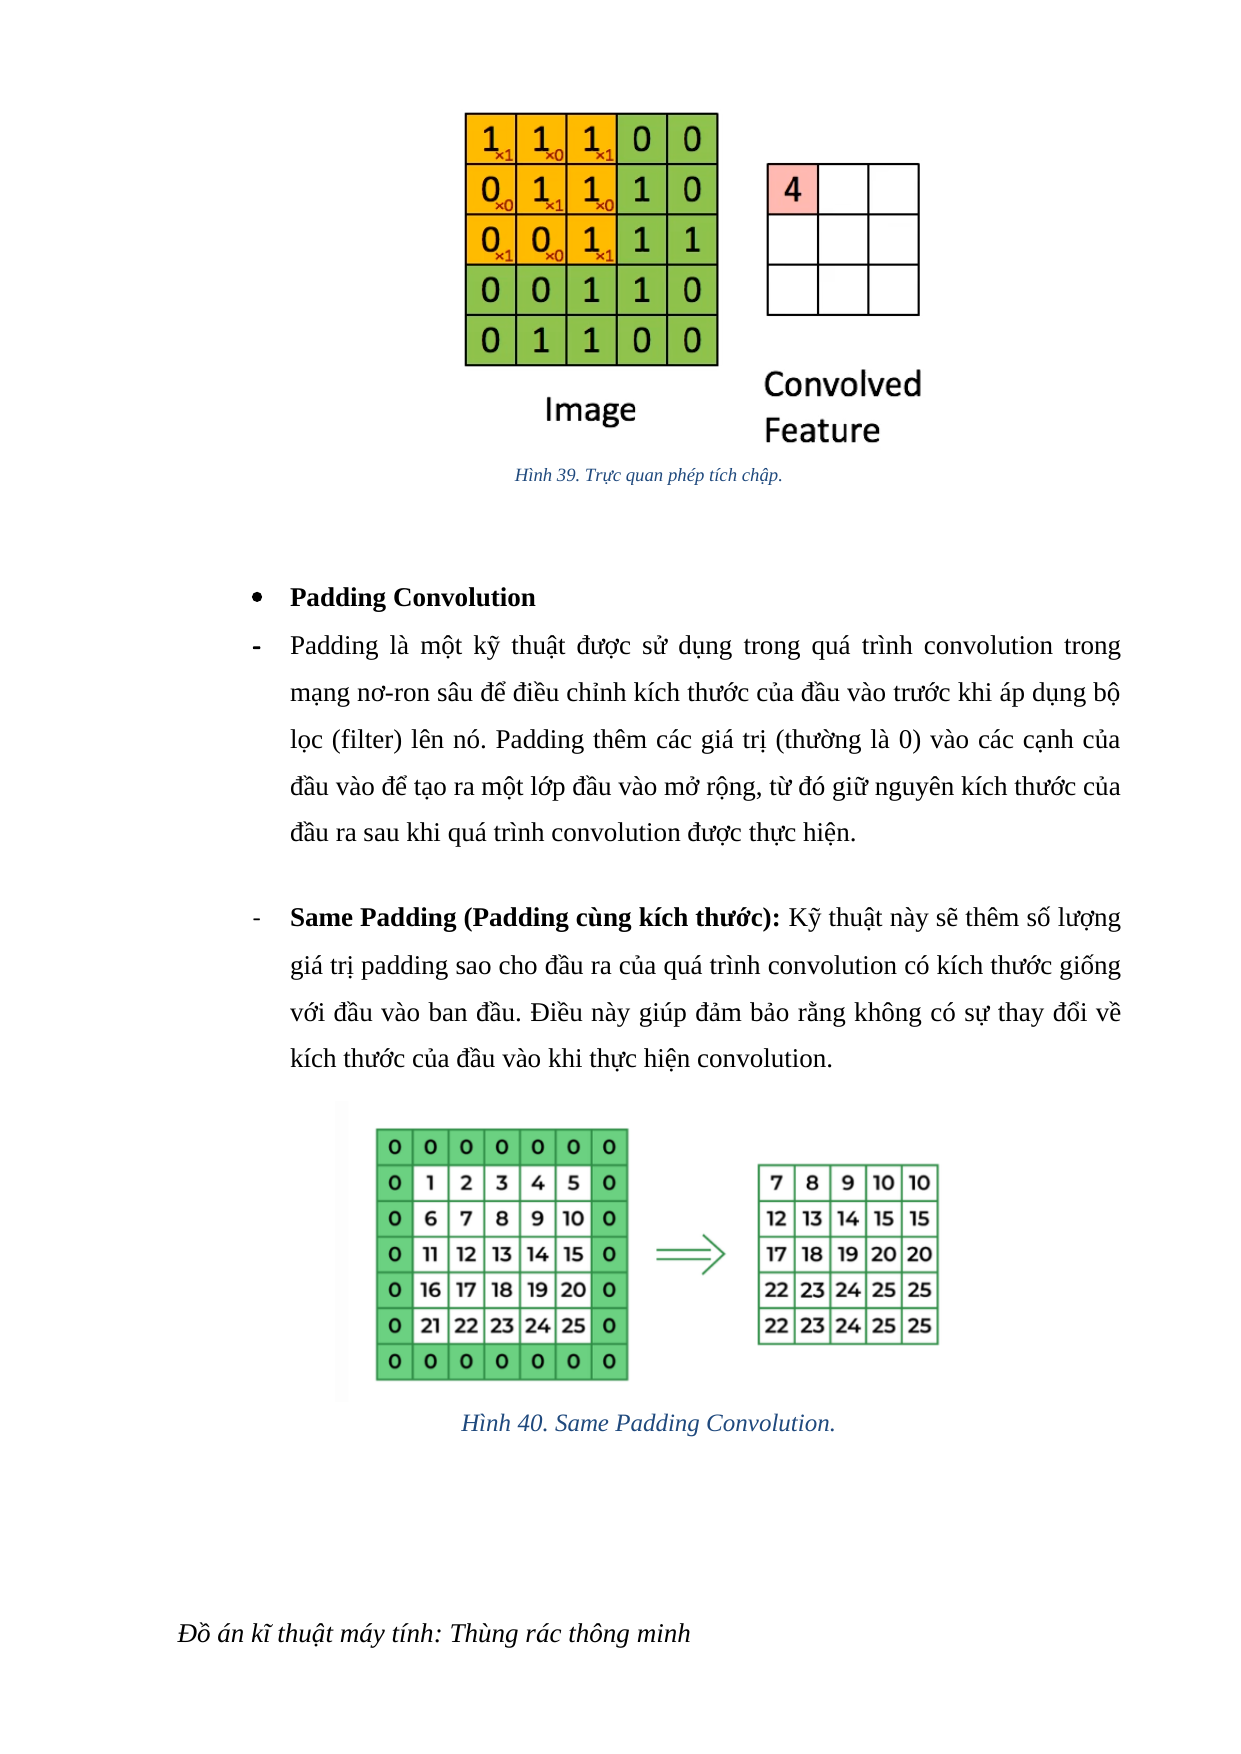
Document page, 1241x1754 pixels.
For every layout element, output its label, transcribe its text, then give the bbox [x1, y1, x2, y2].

picture [335, 1101, 965, 1402]
list Padding Convolution [252, 581, 1122, 612]
text Hình 40. Same Padding Convolution. [177, 1408, 1122, 1436]
picture [424, 103, 950, 458]
list Padding là một kỹ thuật được sử dụng trong quá trình convolution trong mạng nơ-ron sâu để điều chỉnh kích thước của đầu vào trước khi áp dụng bộ lọc (filter) lên nó. Padding thêm các giá trị (thường là 0) vào các cạnh của đầu vào để tạo ra một lớp đầu vào mở rộng, từ đó giữ nguyên kích thước của đầu ra sau khi quá trình convolution được thực hiện. [252, 628, 1122, 848]
text Hình 39. Trực quan phép tích chập. [177, 464, 1122, 486]
list Same Padding (Padding cùng kích thước): Kỹ thuật này sẽ thêm số lượng giá trị padding sao cho đầu ra của quá trình convolution có kích thước giống với đầu vào ban đầu. Điều này giúp đảm bảo rằng không có sự thay đổi về kích thước của đầu vào khi thực hiện convolution. [252, 901, 1122, 1073]
